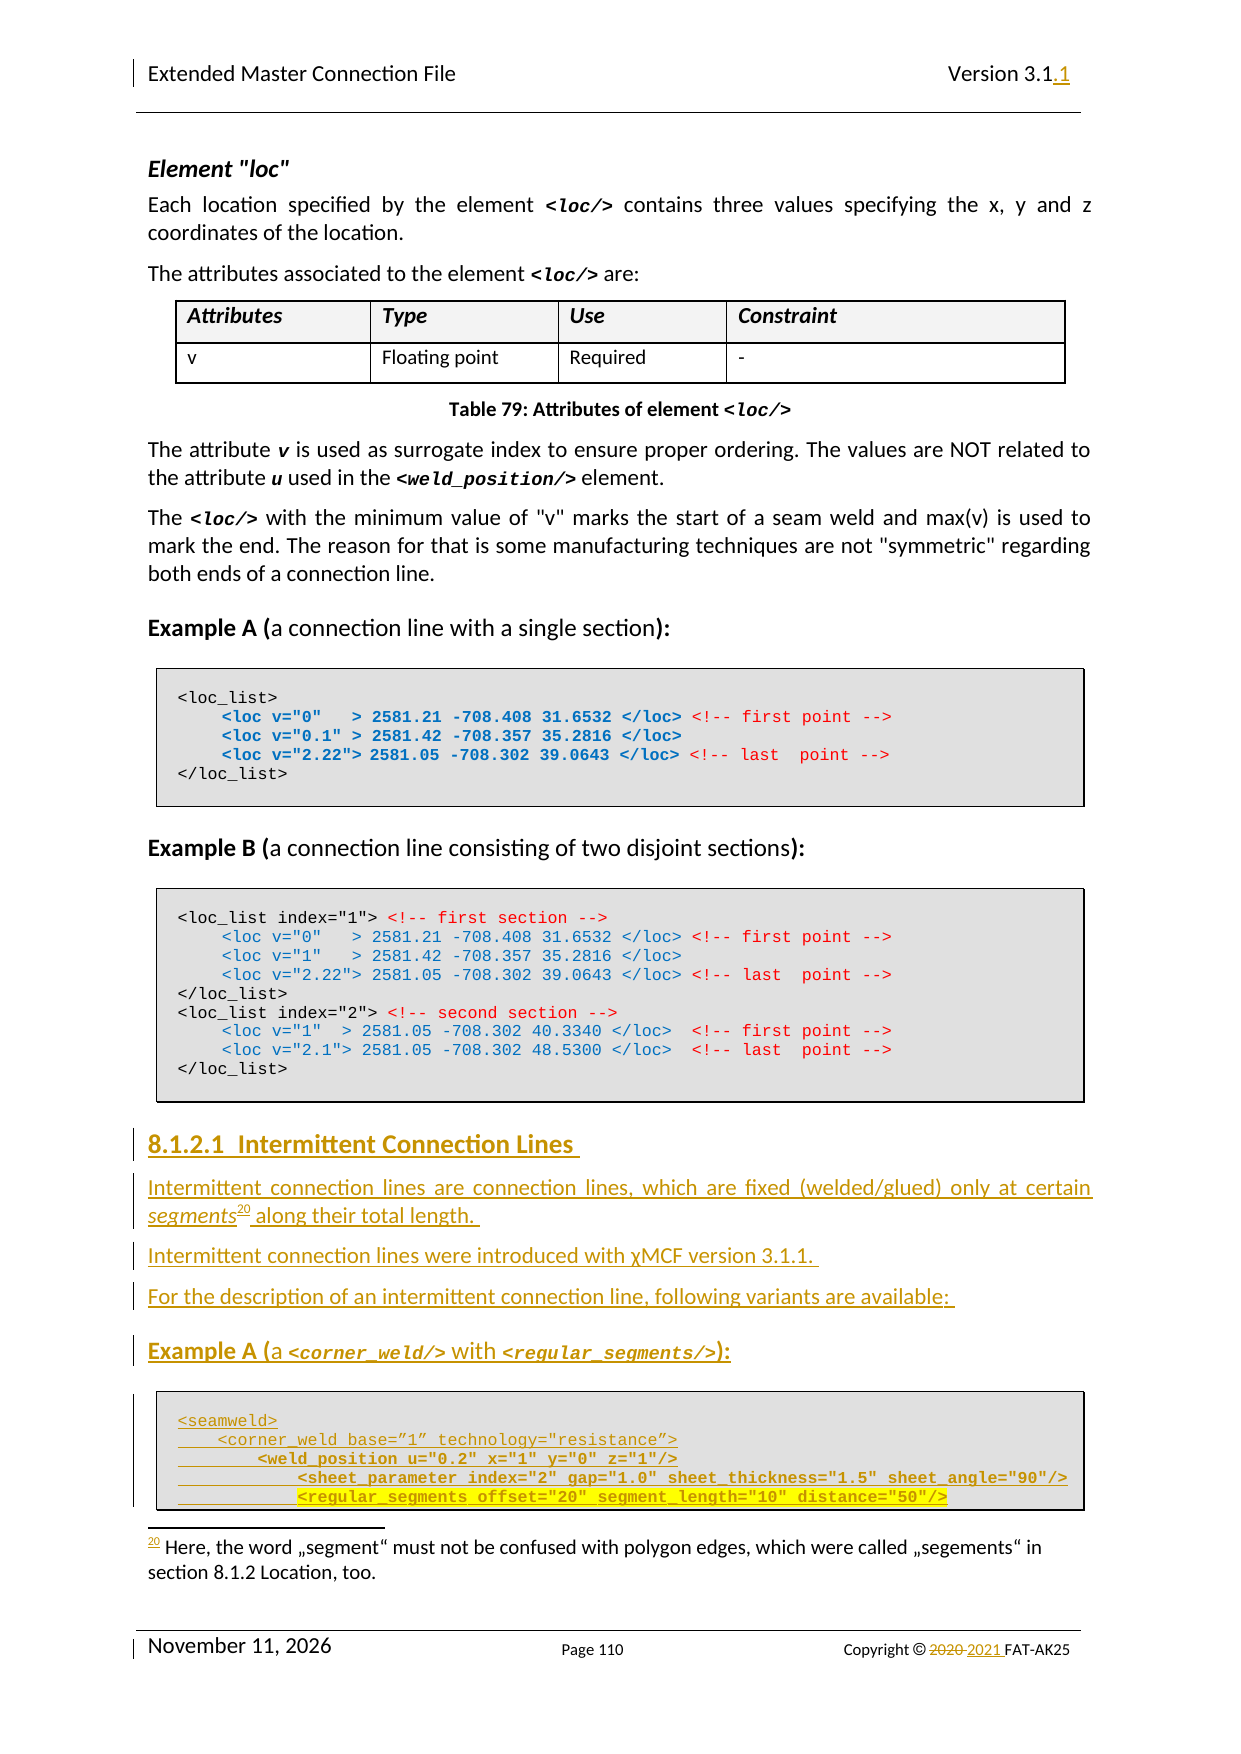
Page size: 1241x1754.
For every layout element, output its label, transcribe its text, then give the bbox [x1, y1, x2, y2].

text </loc_list> [157, 982, 1083, 1001]
text <loc v="0" > 2581.21 -708.408 31.6532 </loc> <!-- first point --> [157, 706, 1083, 725]
text <loc v="2.22"> 2581.05 -708.302 39.0643 </loc> <!-- last point --> [157, 963, 1083, 982]
text The <loc/> with the minimum value of "v" marks the start of a seam weld and max(v) is used to mark the end. The reason for that is some manufacturing techniques are not "symmetric" regarding both ends of a connection line. [148, 503, 1092, 588]
text Example A (a connection line with a single section): [148, 613, 1092, 643]
text Example B (a connection line consisting of two disjoint sections): [148, 832, 1092, 863]
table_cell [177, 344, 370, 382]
text Table 79: Attributes of element <loc/> [148, 397, 1092, 422]
text <loc v="1" > 2581.42 -708.357 35.2816 </loc> [157, 944, 1083, 963]
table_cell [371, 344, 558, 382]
text Each location specified by the element <loc/> contains three values specifying the x, y and z coordinates of the location. [148, 190, 1092, 246]
text <loc v="1" > 2581.05 -708.302 40.3340 </loc> <!-- first point --> [157, 1020, 1083, 1039]
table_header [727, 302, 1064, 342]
text <loc v="0" > 2581.21 -708.408 31.6532 </loc> <!-- first point --> [157, 926, 1083, 944]
text <loc_list index="2"> <!-- second section --> [157, 1001, 1083, 1020]
text <loc v="2.22"> 2581.05 -708.302 39.0643 </loc> <!-- last point --> [157, 743, 1083, 762]
text </loc_list> [157, 1058, 1083, 1076]
text </loc_list> [157, 762, 1083, 781]
text The attributes associated to the element <loc/> are: [148, 259, 1092, 287]
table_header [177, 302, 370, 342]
subtitle Element "loc" [148, 154, 1092, 184]
text <loc v="2.1"> 2581.05 -708.302 48.5300 </loc> <!-- last point --> [157, 1039, 1083, 1058]
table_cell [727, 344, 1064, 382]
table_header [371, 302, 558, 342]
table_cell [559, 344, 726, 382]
text <loc_list> [157, 687, 1083, 706]
text <loc_list index="1"> <!-- first section --> [157, 907, 1083, 926]
text <loc v="0.1" > 2581.42 -708.357 35.2816 </loc> [157, 725, 1083, 743]
text The attribute v is used as surrogate index to ensure proper ordering. The values are NOT related to the attribute u used in the <weld_position/> element. [148, 435, 1092, 491]
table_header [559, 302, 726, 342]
